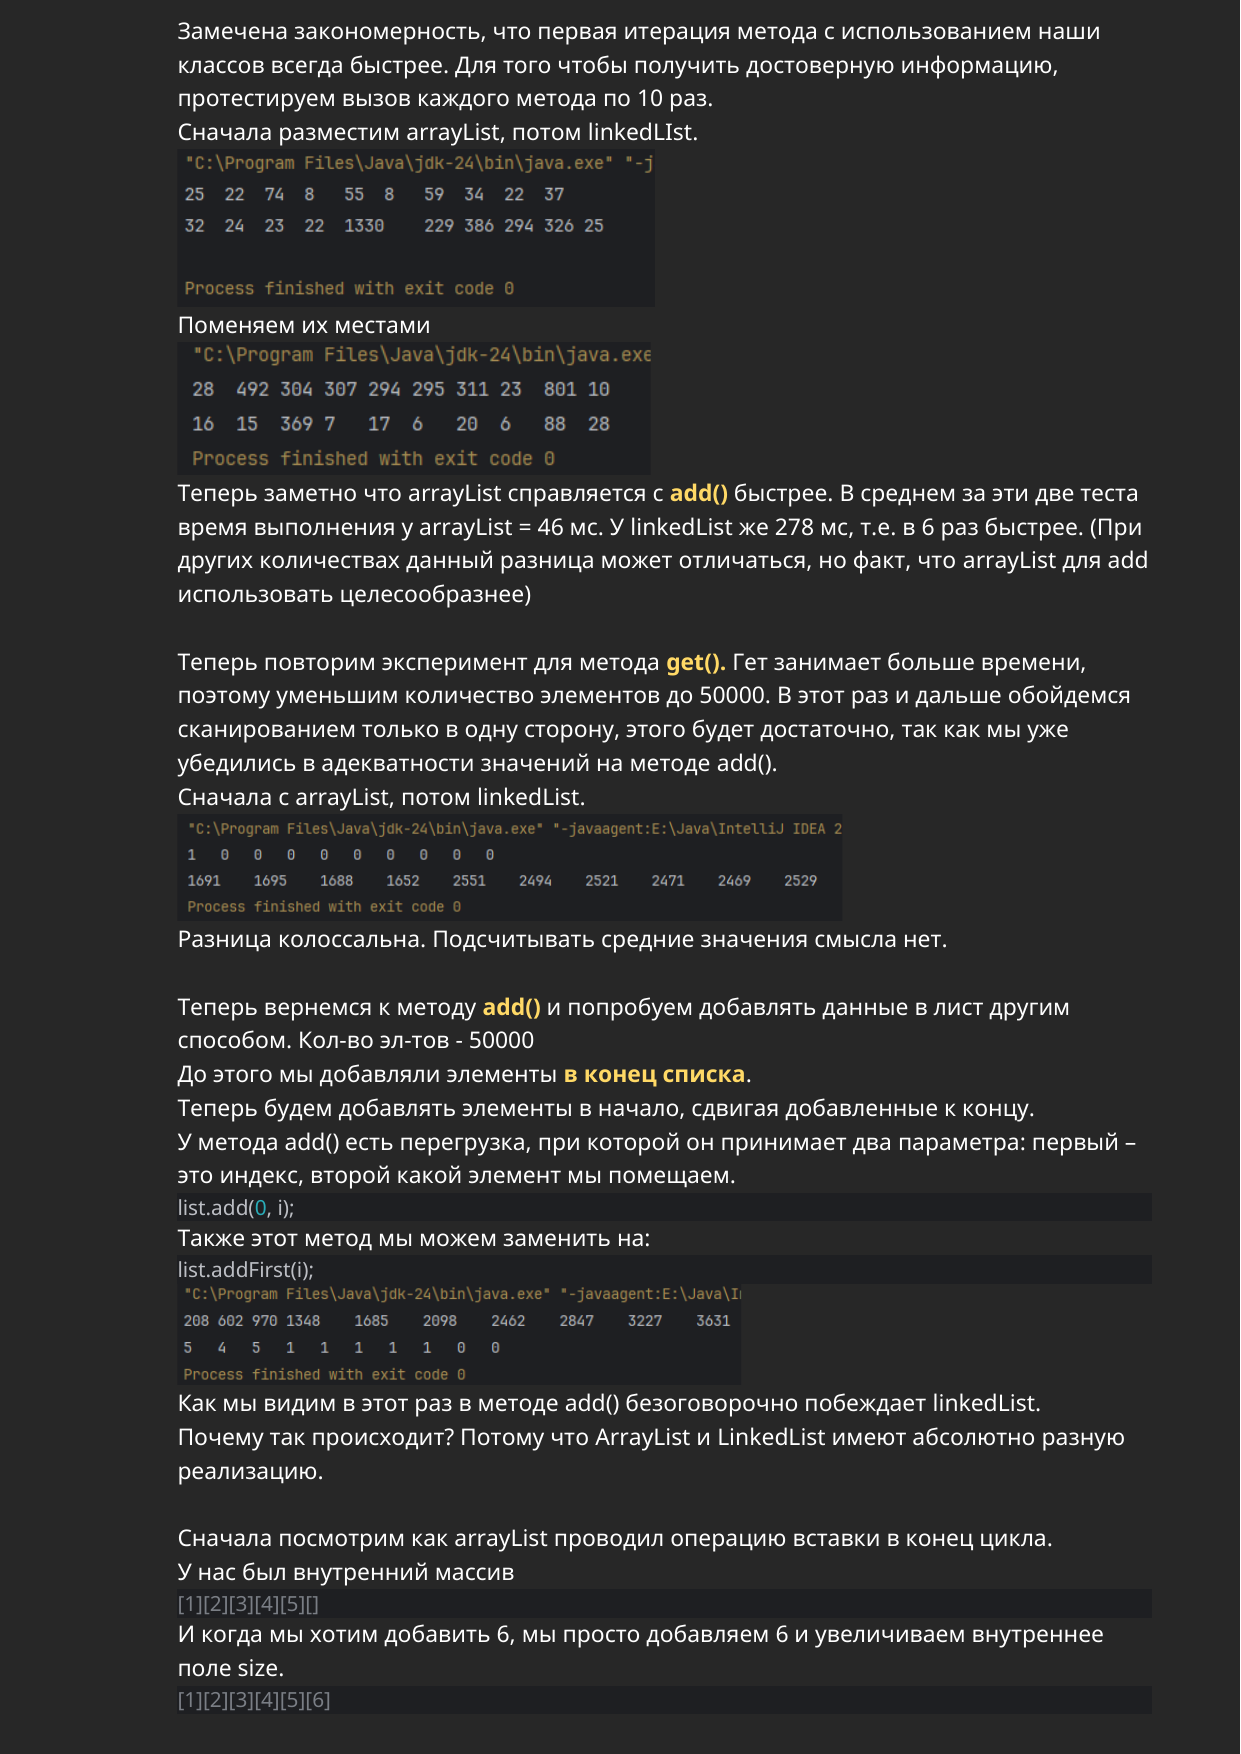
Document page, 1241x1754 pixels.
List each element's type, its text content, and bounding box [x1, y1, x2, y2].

text Сначала с arrayList, потом linkedList. [177, 781, 1152, 812]
text Теперь вернемся к методу add() и попробуем добавлять данные в лист другим способом. Кол-во эл-тов - 50000 [177, 991, 1152, 1056]
picture [177, 814, 843, 921]
text Теперь будем добавлять элементы в начало, сдвигая добавленные к концу. [177, 1092, 1152, 1123]
picture [177, 1283, 742, 1385]
text list.addFirst(i); [177, 1255, 1152, 1284]
text У метода add() есть перегрузка, при которой он принимает два параметра: первый – это индекс, второй какой элемент мы помещаем. [177, 1126, 1152, 1191]
text Замечена закономерность, что первая итерация метода с использованием наши классов всегда быстрее. Для того чтобы получить достоверную информацию, протестируем вызов каждого метода по 10 раз. [177, 15, 1152, 113]
text Почему так происходит? Потому что ArrayList и LinkedList имеют абсолютно разную реализацию. [177, 1421, 1152, 1486]
text Теперь повторим эксперимент для метода get(). Гет занимает больше времени, поэтому уменьшим количество элементов до 50000. В этот раз и дальше обойдемся сканированием только в одну сторону, этого будет достаточно, так как мы уже убедились в адекватности значений на методе add(). [177, 646, 1152, 778]
picture [177, 149, 655, 307]
picture [177, 342, 651, 475]
text Разница колоссальна. Подсчитывать средние значения смысла нет. [177, 923, 1152, 954]
text [1][2][3][4][5][] [177, 1589, 1152, 1618]
text list.add(0, i); [177, 1193, 1152, 1221]
text Сначала разместим arrayList, потом linkedLIst. [177, 116, 1152, 147]
text Поменяем их местами [177, 309, 1152, 340]
text Также этот метод мы можем заменить на: [177, 1221, 1152, 1253]
text Сначала посмотрим как arrayList проводил операцию вставки в конец цикла. [177, 1522, 1152, 1553]
text [1][2][3][4][5][6] [177, 1686, 1152, 1714]
text Теперь заметно что arrayList справляется с add() быстрее. В среднем за эти две теста время выполнения у arrayList = 46 мс. У linkedList же 278 мс, т.е. в 6 раз быстрее. (При других количествах данный разница может отличаться, но факт, что arrayList для add использовать целесообразнее) [177, 477, 1152, 609]
text У нас был внутренний массив [177, 1556, 1152, 1587]
text До этого мы добавляли элементы в конец списка. [177, 1058, 1152, 1089]
text Как мы видим в этот раз в методе add() безоговорочно побеждает linkedList. [177, 1387, 1152, 1418]
text И когда мы хотим добавить 6, мы просто добавляем 6 и увеличиваем внутреннее поле size. [177, 1618, 1152, 1683]
